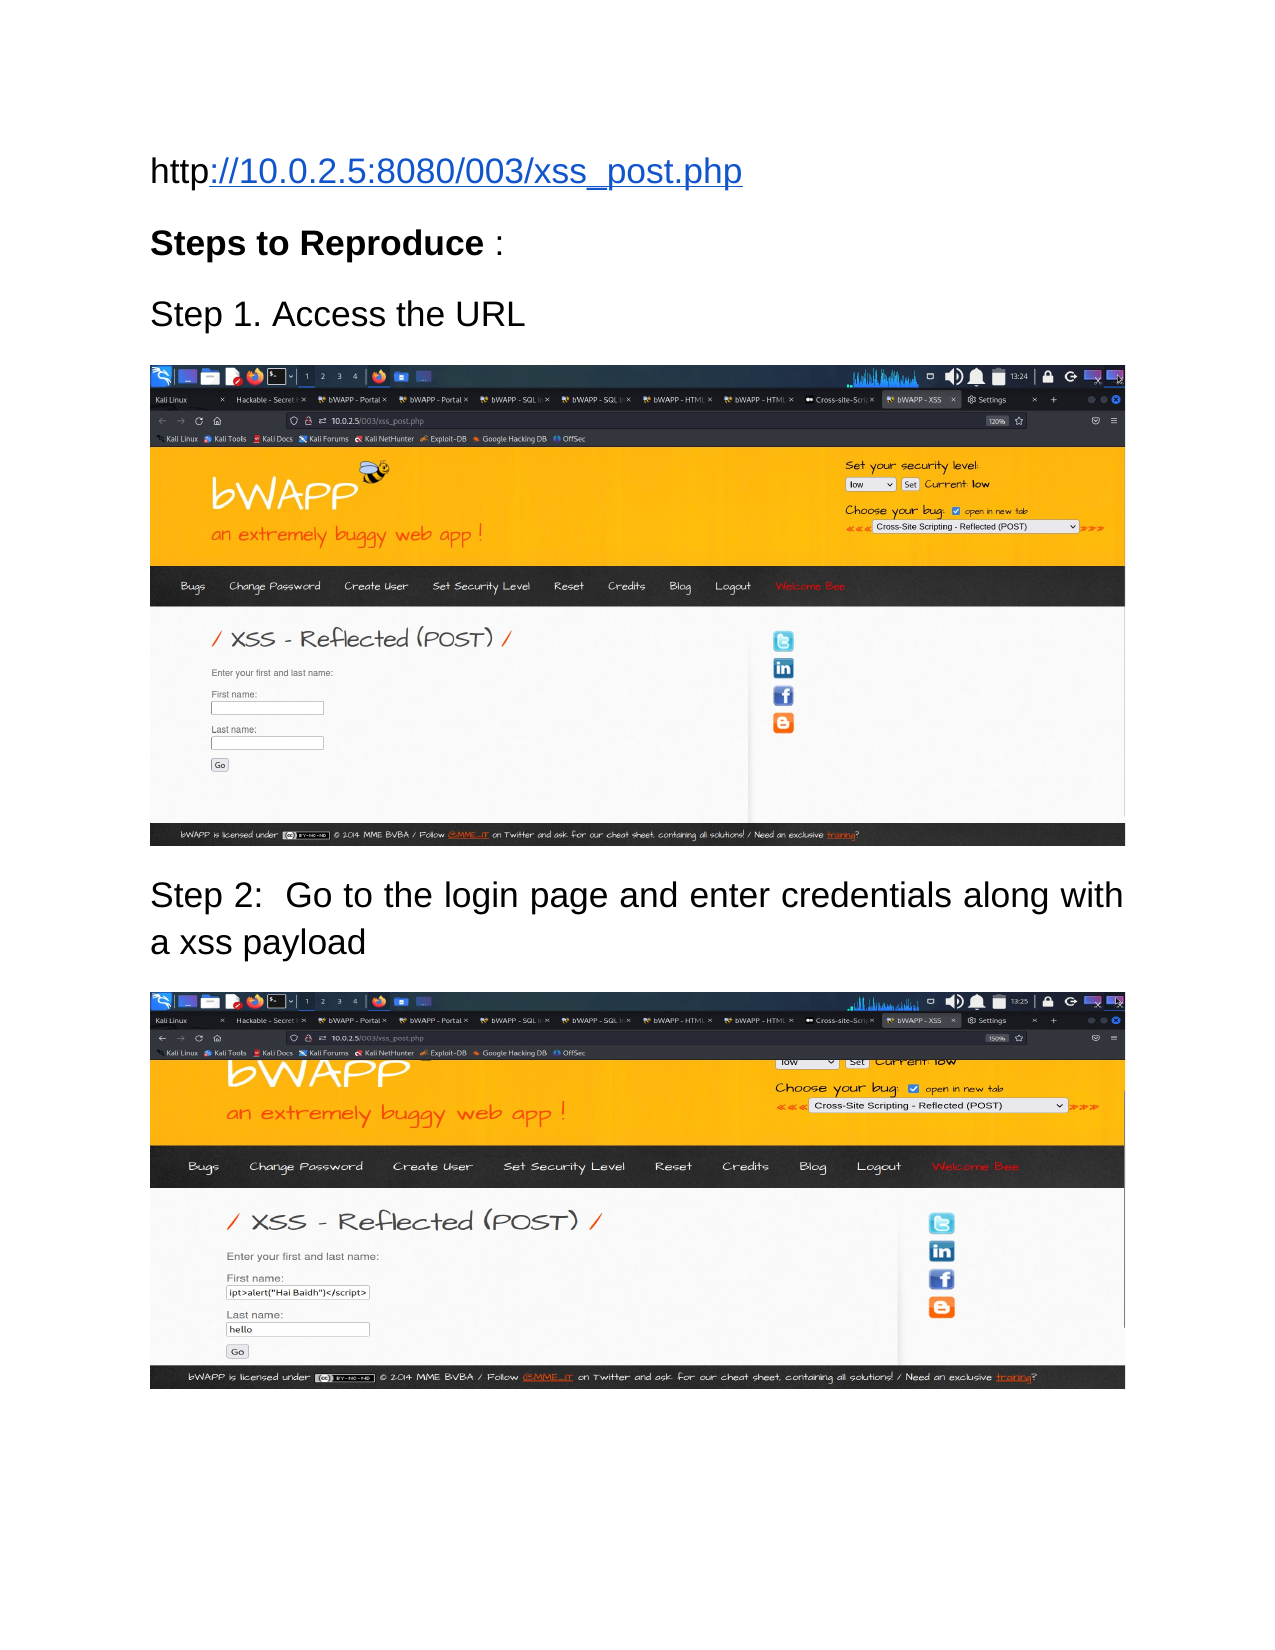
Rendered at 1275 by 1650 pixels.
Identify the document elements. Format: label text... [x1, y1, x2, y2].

text http://10.0.2.5:8080/003/xss_post.php [150, 150, 1125, 191]
text Step 1. Access the URL [150, 293, 1125, 334]
picture [150, 365, 1125, 846]
text Steps to Reproduce : [150, 222, 1125, 262]
picture [150, 992, 1125, 1389]
text Step 2: Go to the login page and enter credentials along with a xss payload [150, 874, 1125, 962]
